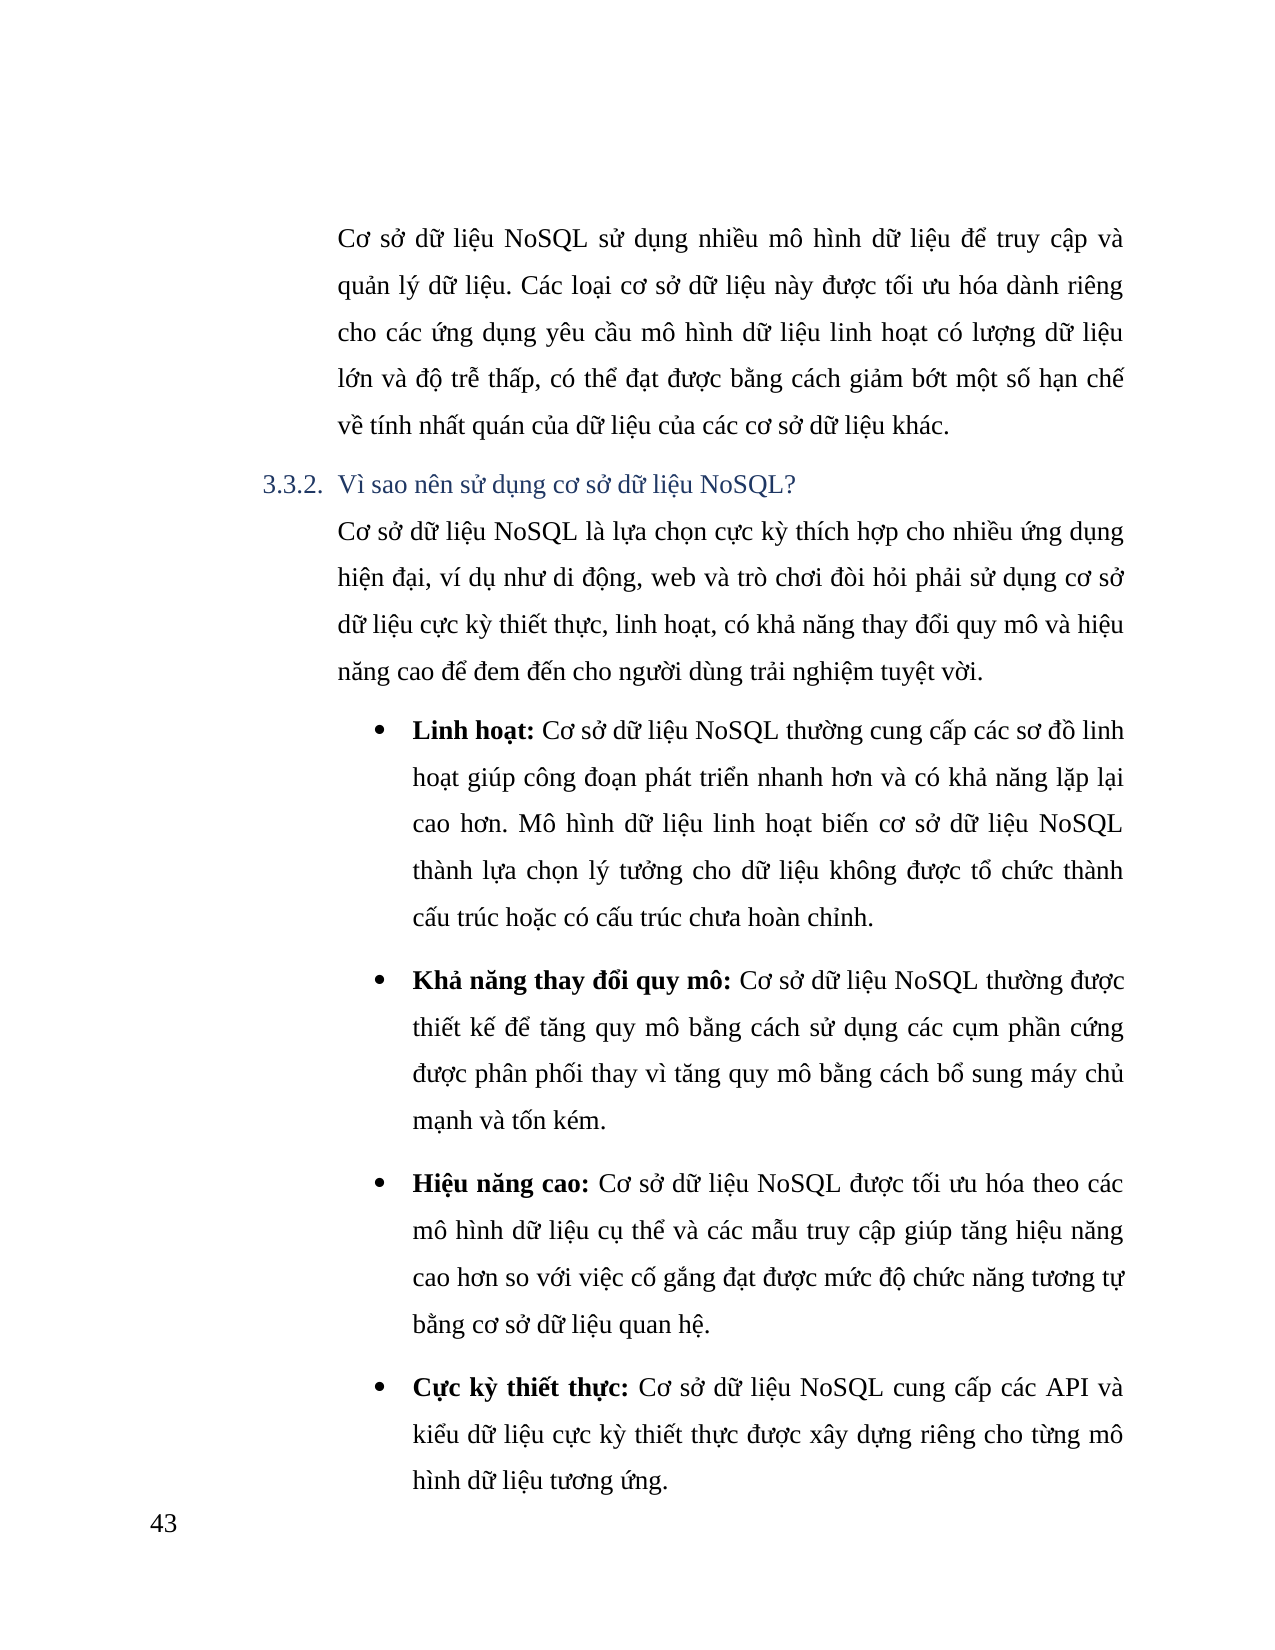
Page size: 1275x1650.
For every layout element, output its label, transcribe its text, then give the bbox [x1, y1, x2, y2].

text Cơ sở dữ liệu NoSQL là lựa chọn cực kỳ thích hợp cho nhiều ứng dụng hiện đại, ví dụ như di động, web và trò chơi đòi hỏi phải sử dụng cơ sở dữ liệu cực kỳ thiết thực, linh hoạt, có khả năng thay đổi quy mô và hiệu năng cao để đem đến cho người dùng trải nghiệm tuyệt vời. [337, 515, 1125, 686]
list Khả năng thay đổi quy mô: Cơ sở dữ liệu NoSQL thường được thiết kế để tăng quy mô bằng cách sử dụng các cụm phần cứng được phân phối thay vì tăng quy mô bằng cách bổ sung máy chủ mạnh và tốn kém. [375, 964, 1125, 1135]
text Cơ sở dữ liệu NoSQL sử dụng nhiều mô hình dữ liệu để truy cập và quản lý dữ liệu. Các loại cơ sở dữ liệu này được tối ưu hóa dành riêng cho các ứng dụng yêu cầu mô hình dữ liệu linh hoạt có lượng dữ liệu lớn và độ trễ thấp, có thể đạt được bằng cách giảm bớt một số hạn chế về tính nhất quán của dữ liệu của các cơ sở dữ liệu khác. [337, 222, 1125, 440]
subtitle Vì sao nên sử dụng cơ sở dữ liệu NoSQL? [262, 468, 1125, 499]
list Linh hoạt: Cơ sở dữ liệu NoSQL thường cung cấp các sơ đồ linh hoạt giúp công đoạn phát triển nhanh hơn và có khả năng lặp lại cao hơn. Mô hình dữ liệu linh hoạt biến cơ sở dữ liệu NoSQL thành lựa chọn lý tưởng cho dữ liệu không được tổ chức thành cấu trúc hoặc có cấu trúc chưa hoàn chỉnh. [375, 714, 1125, 932]
list Cực kỳ thiết thực: Cơ sở dữ liệu NoSQL cung cấp các API và kiểu dữ liệu cực kỳ thiết thực được xây dựng riêng cho từng mô hình dữ liệu tương ứng. [375, 1371, 1125, 1496]
list Hiệu năng cao: Cơ sở dữ liệu NoSQL được tối ưu hóa theo các mô hình dữ liệu cụ thể và các mẫu truy cập giúp tăng hiệu năng cao hơn so với việc cố gắng đạt được mức độ chức năng tương tự bằng cơ sở dữ liệu quan hệ. [375, 1168, 1125, 1339]
